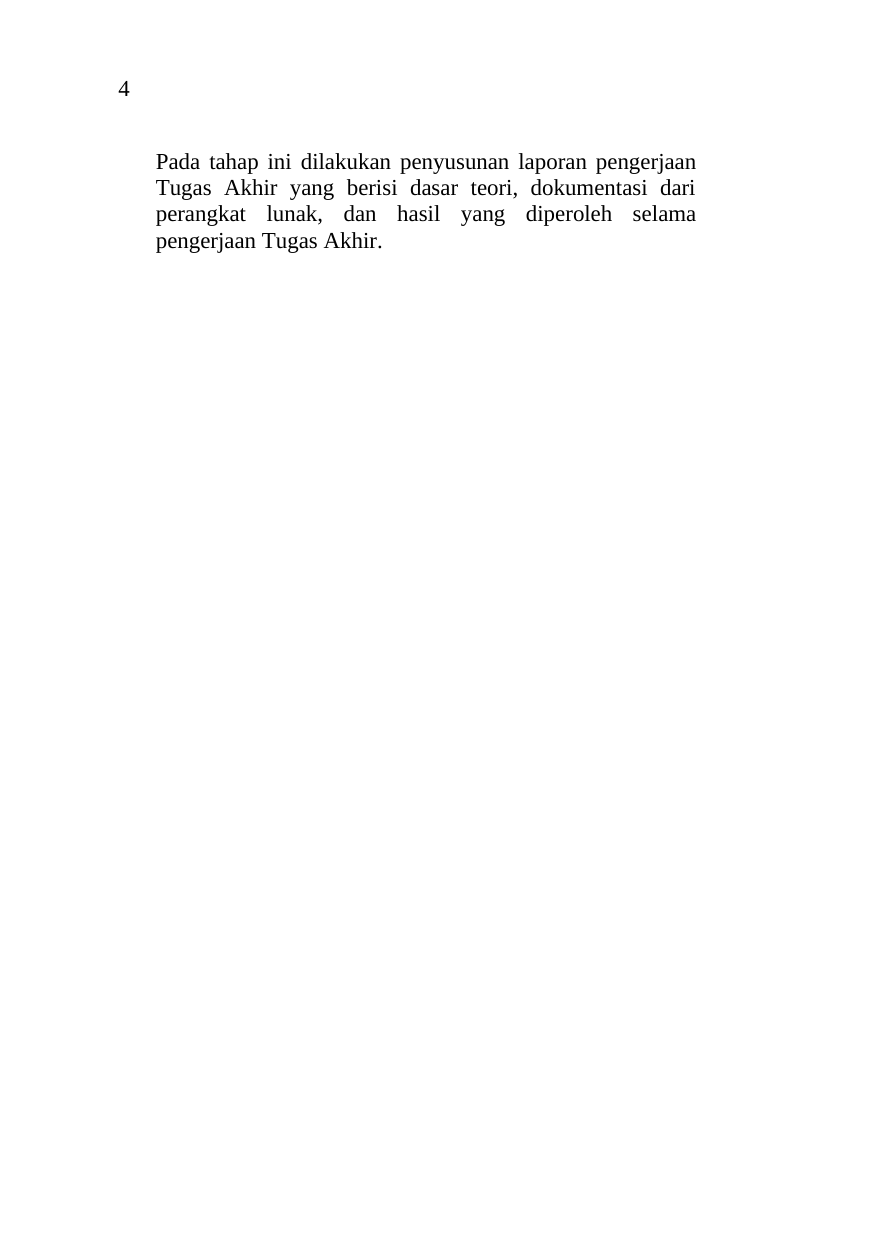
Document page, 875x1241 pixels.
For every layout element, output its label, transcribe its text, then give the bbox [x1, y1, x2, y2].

text Pada tahap ini dilakukan penyusunan laporan pengerjaan Tugas Akhir yang berisi dasar teori, dokumentasi dari perangkat lunak, dan hasil yang diperoleh selama pengerjaan Tugas Akhir. [156, 148, 697, 253]
